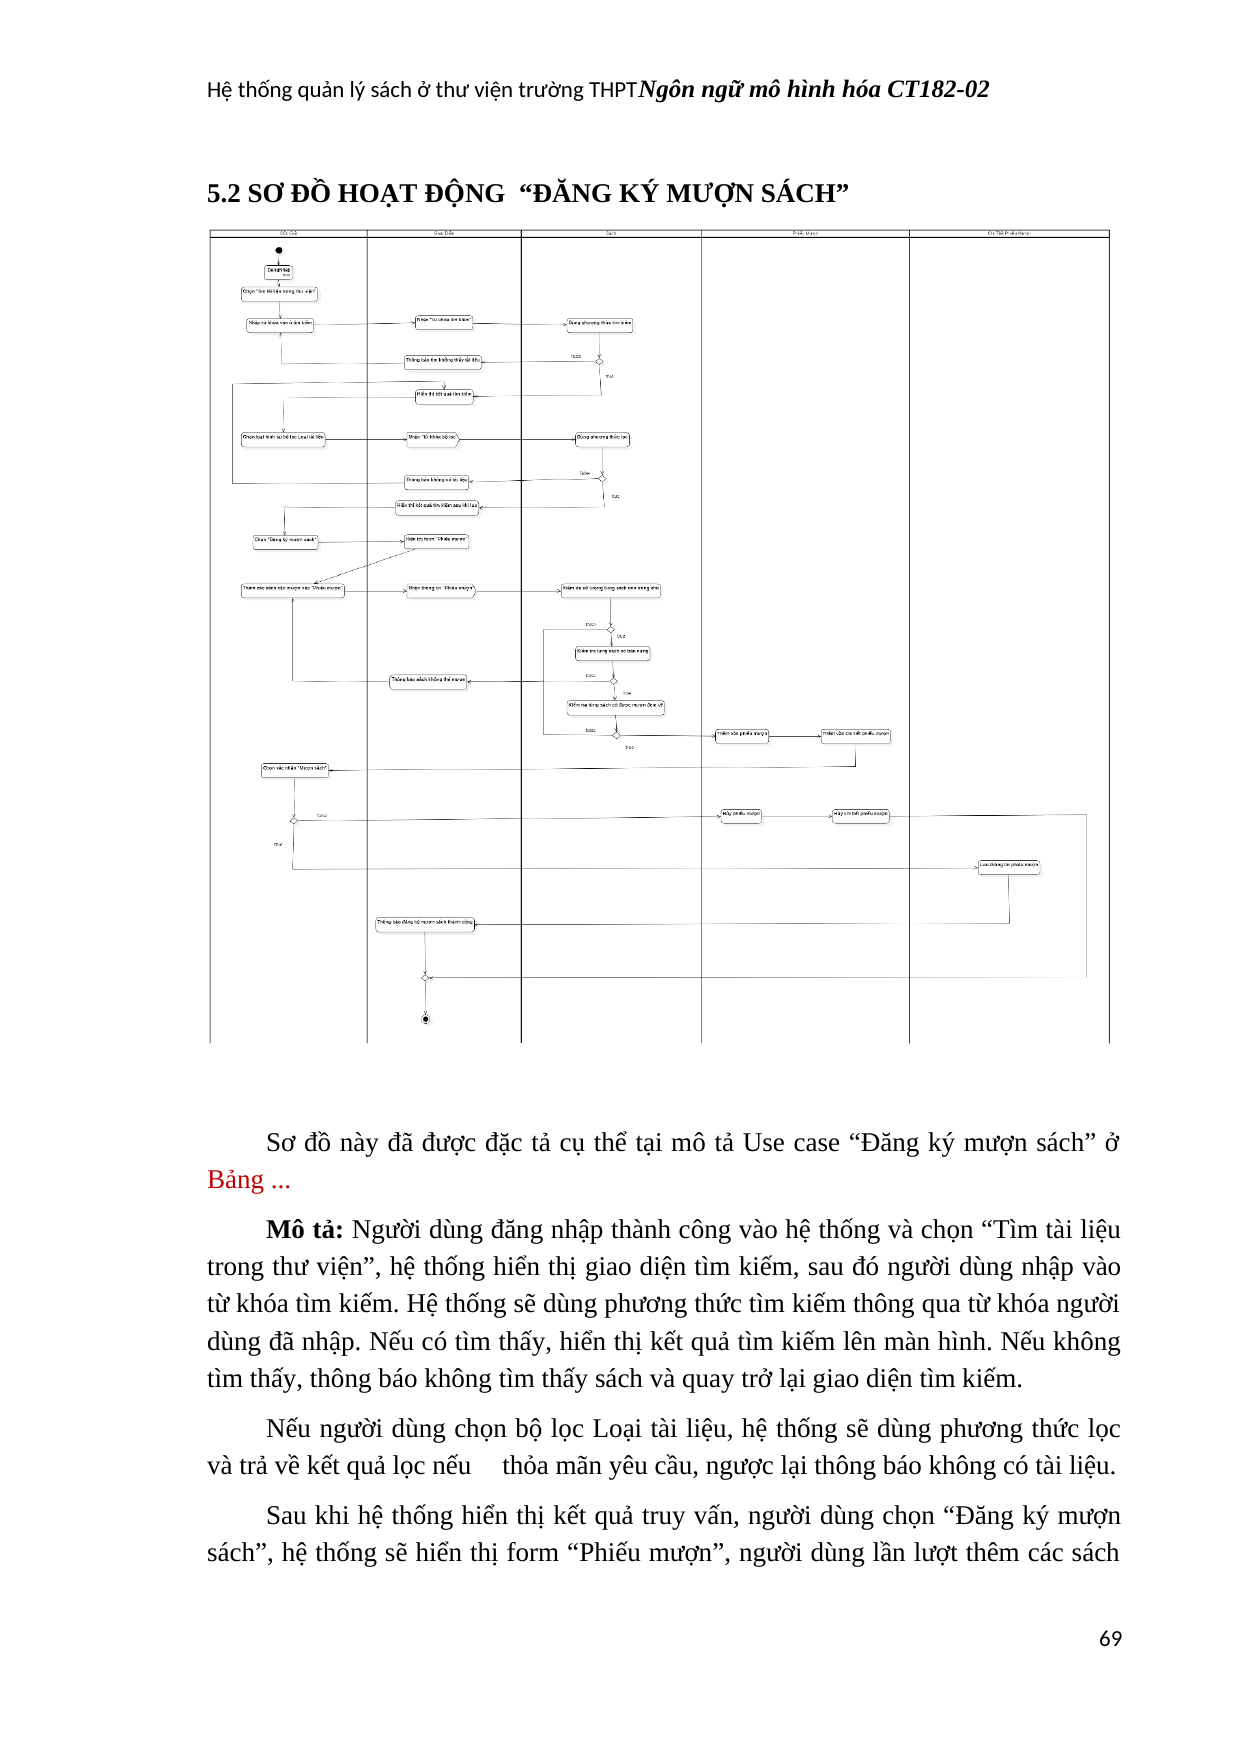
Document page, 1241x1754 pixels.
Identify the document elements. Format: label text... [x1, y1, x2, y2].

picture [206, 227, 1123, 1057]
text Mô tả: Người dùng đăng nhập thành công vào hệ thống và chọn “Tìm tài liệu trong thư viện”, hệ thống hiển thị giao diện tìm kiếm, sau đó người dùng nhập vào từ khóa tìm kiếm. Hệ thống sẽ dùng phương thức tìm kiếm thông qua từ khóa người dùng đã nhập. Nếu có tìm thấy, hiển thị kết quả tìm kiếm lên màn hình. Nếu không tìm thấy, thông báo không tìm thấy sách và quay trở lại giao diện tìm kiếm. [207, 1213, 1122, 1393]
text Sơ đồ này đã được đặc tả cụ thể tại mô tả Use case “Đăng ký mượn sách” ở Bảng ... [207, 1126, 1122, 1194]
subtitle 5.2 SƠ ĐỒ HOẠT ĐỘNG “ĐĂNG KÝ MƯỢN SÁCH” [207, 177, 1122, 208]
text Nếu người dùng chọn bộ lọc Loại tài liệu, hệ thống sẽ dùng phương thức lọc và trả về kết quả lọc nếu thỏa mãn yêu cầu, ngược lại thông báo không có tài liệu. [207, 1412, 1122, 1480]
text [207, 1499, 1122, 1567]
